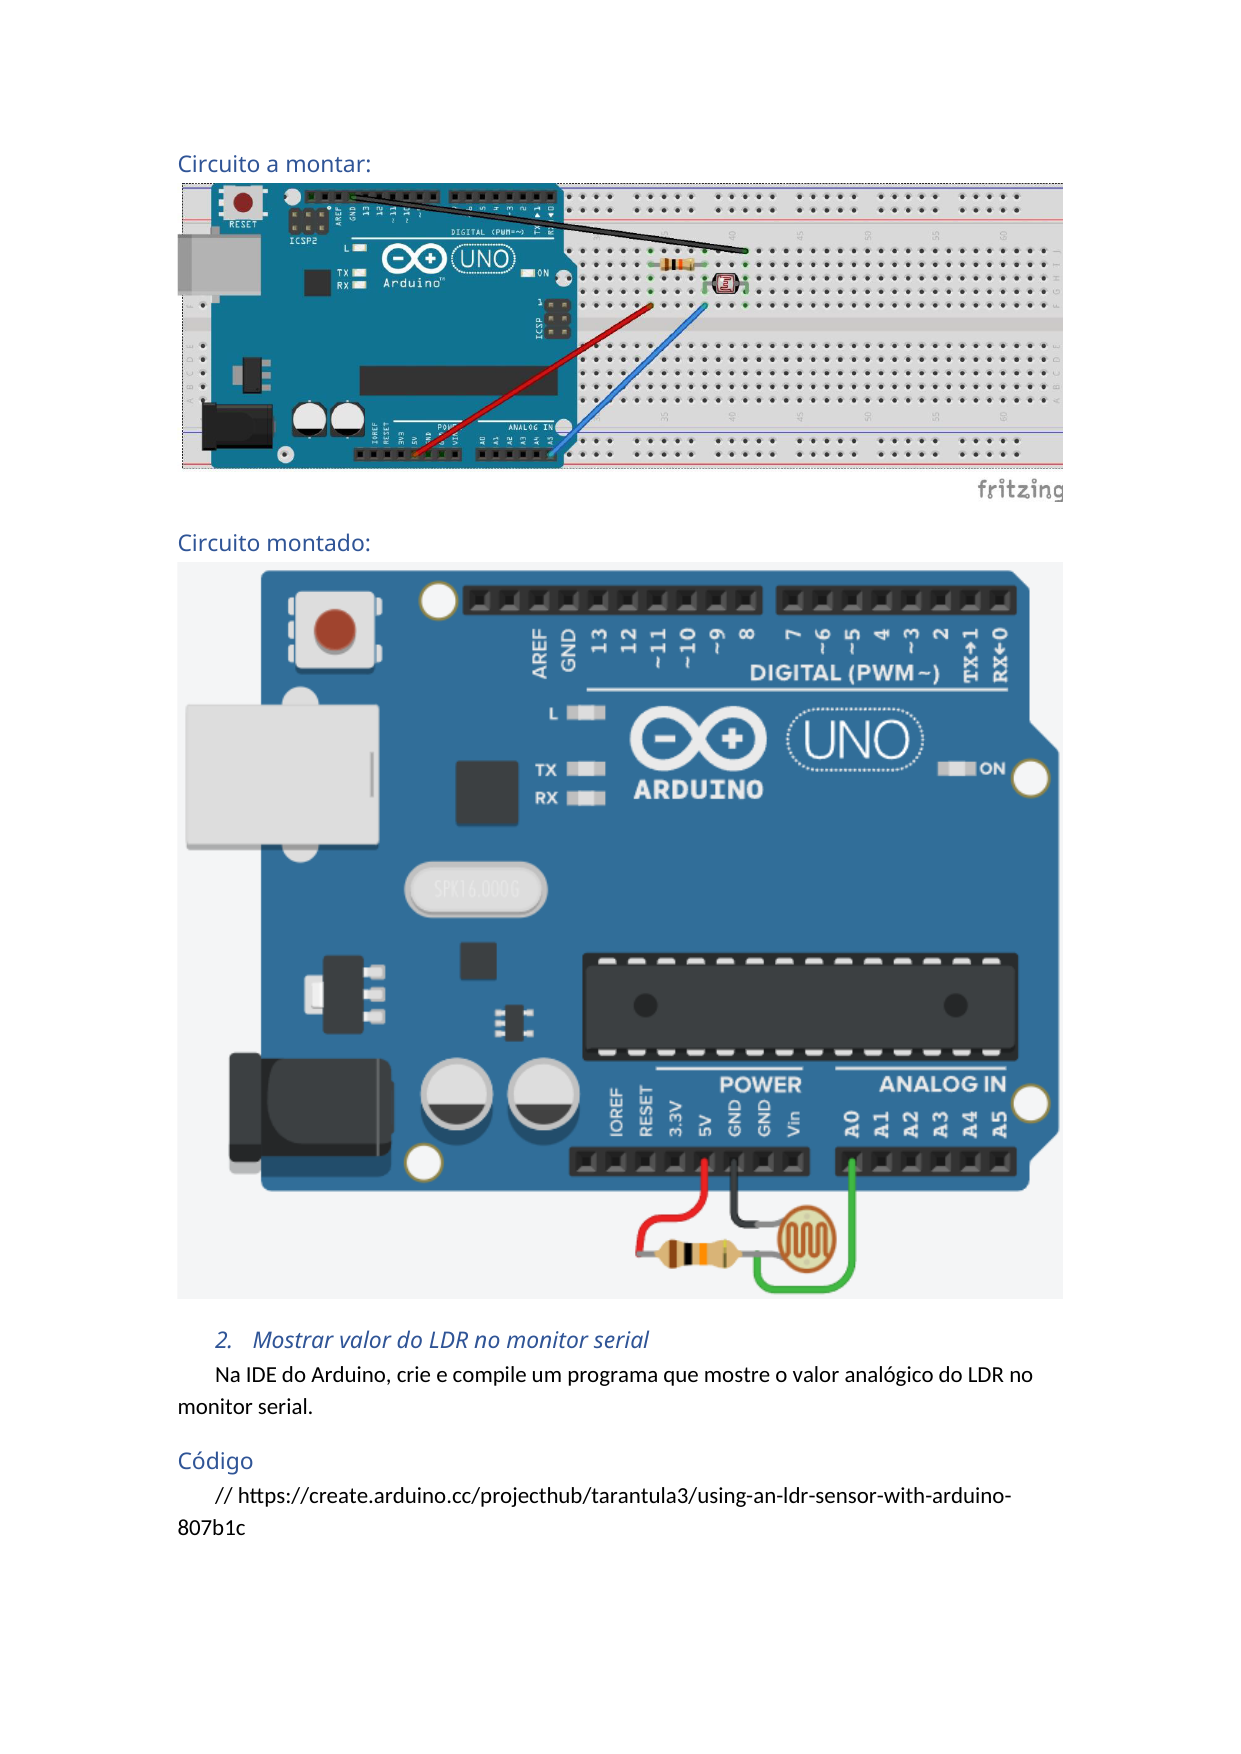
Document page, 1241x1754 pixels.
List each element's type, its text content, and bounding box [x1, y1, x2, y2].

subtitle Circuito a montar: [177, 148, 1063, 179]
picture [177, 562, 1063, 1299]
subtitle Circuito montado: [177, 527, 1063, 558]
subtitle Código [177, 1445, 1063, 1476]
text Na IDE do Arduino, crie e compile um programa que mostre o valor analógico do LDR no monitor serial. [177, 1360, 1063, 1420]
subtitle Mostrar valor do LDR no monitor serial [215, 1324, 1063, 1355]
text // https://create.arduino.cc/projecthub/tarantula3/using-an-ldr-sensor-with-arduino-807b1c [177, 1481, 1063, 1541]
